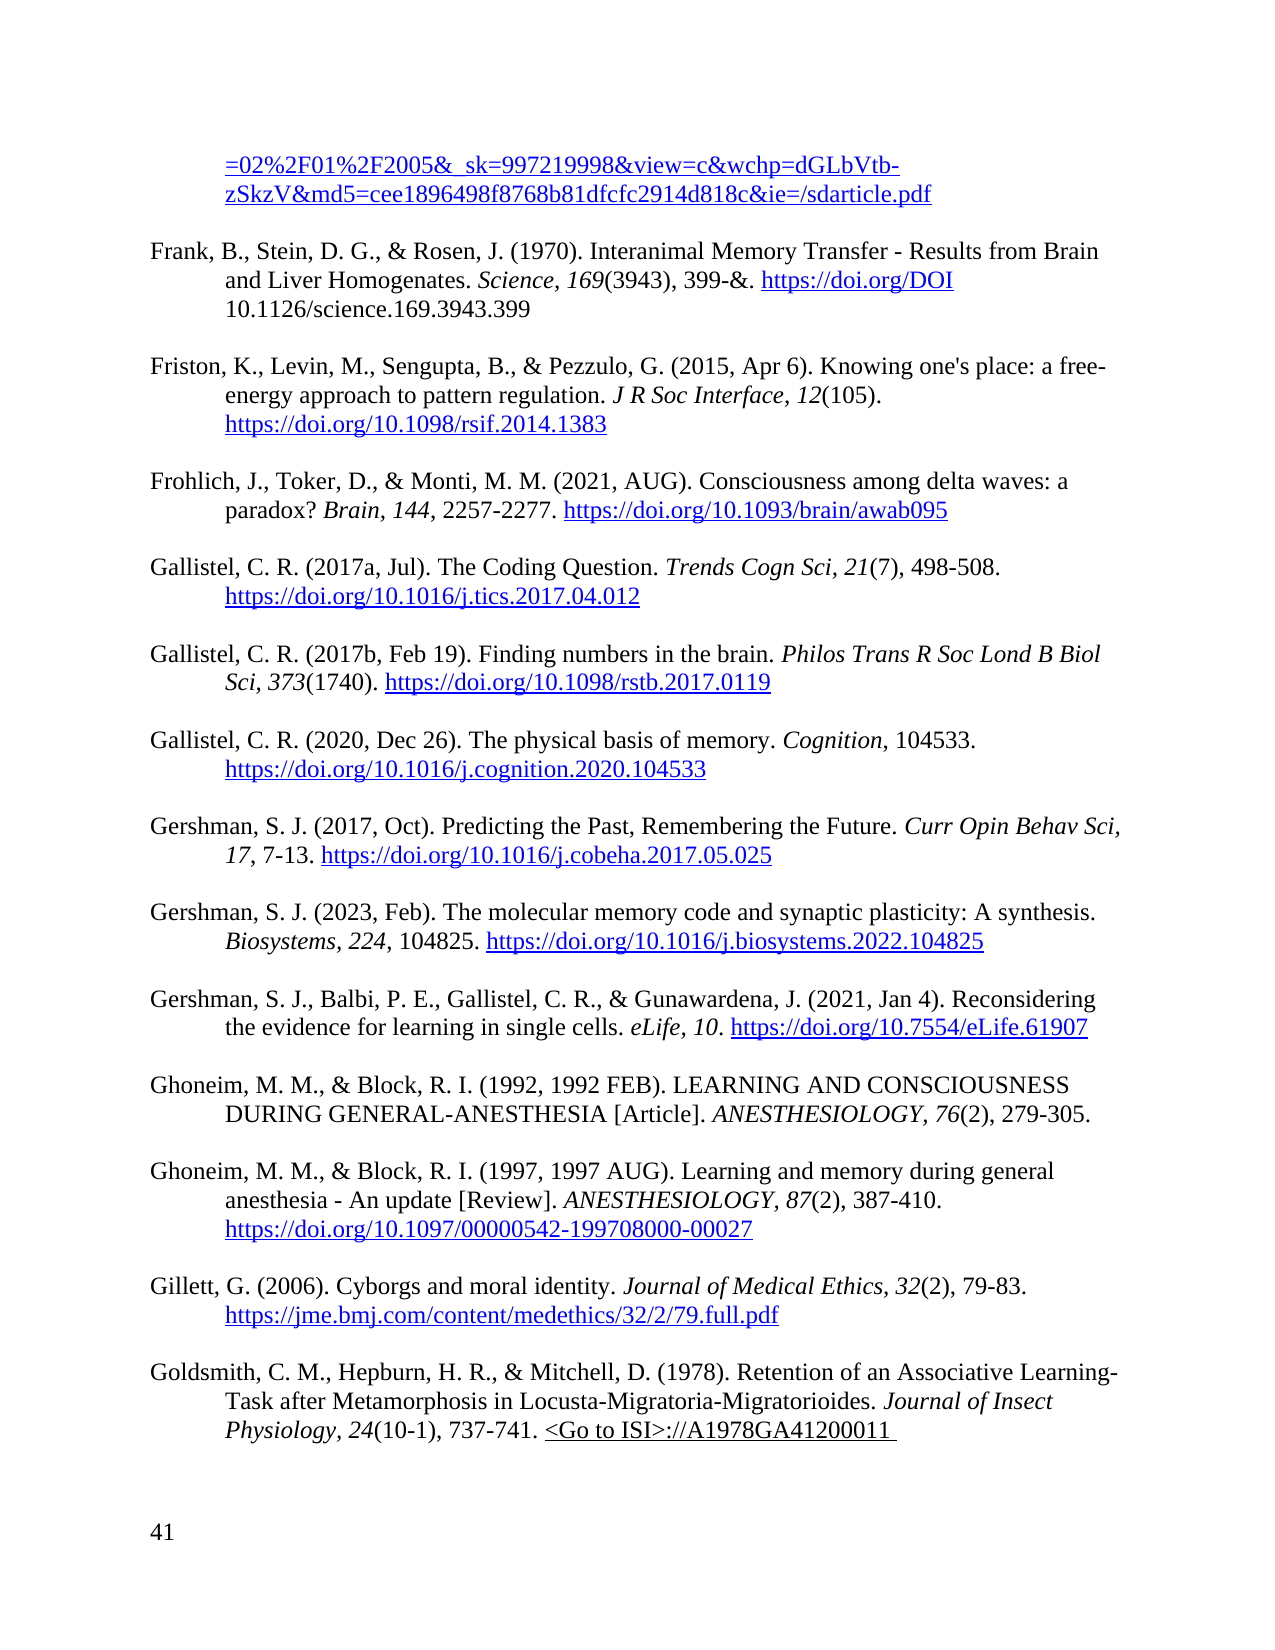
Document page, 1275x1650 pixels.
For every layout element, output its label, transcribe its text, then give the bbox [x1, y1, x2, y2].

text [150, 150, 1125, 207]
text Ghoneim, M. M., & Block, R. I. (1992, 1992 FEB). LEARNING AND CONSCIOUSNESS DURING GENERAL-ANESTHESIA [Article]. ANESTHESIOLOGY, 76(2), 279-305. [150, 1070, 1125, 1127]
text Gershman, S. J., Balbi, P. E., Gallistel, C. R., & Gunawardena, J. (2021, Jan 4). Reconsidering the evidence for learning in single cells. eLife, 10. https://doi.org/10.7554/eLife.61907 [150, 984, 1125, 1041]
text Goldsmith, C. M., Hepburn, H. R., & Mitchell, D. (1978). Retention of an Associative Learning-Task after Metamorphosis in Locusta-Migratoria-Migratorioides. Journal of Insect Physiology, 24(10-1), 737-741. <Go to ISI>://A1978GA41200011 [150, 1357, 1125, 1444]
text Ghoneim, M. M., & Block, R. I. (1997, 1997 AUG). Learning and memory during general anesthesia - An update [Review]. ANESTHESIOLOGY, 87(2), 387-410. https://doi.org/10.1097/00000542-199708000-00027 [150, 1156, 1125, 1242]
text Gershman, S. J. (2017, Oct). Predicting the Past, Remembering the Future. Curr Opin Behav Sci, 17, 7-13. https://doi.org/10.1016/j.cobeha.2017.05.025 [150, 811, 1125, 869]
text Frank, B., Stein, D. G., & Rosen, J. (1970). Interanimal Memory Transfer - Results from Brain and Liver Homogenates. Science, 169(3943), 399-&. https://doi.org/DOI 10.1126/science.169.3943.399 [150, 236, 1125, 322]
text Gallistel, C. R. (2020, Dec 26). The physical basis of memory. Cognition, 104533. https://doi.org/10.1016/j.cognition.2020.104533 [150, 725, 1125, 782]
text Gillett, G. (2006). Cyborgs and moral identity. Journal of Medical Ethics, 32(2), 79-83. https://jme.bmj.com/content/medethics/32/2/79.full.pdf [150, 1271, 1125, 1329]
text Gallistel, C. R. (2017a, Jul). The Coding Question. Trends Cogn Sci, 21(7), 498-508. https://doi.org/10.1016/j.tics.2017.04.012 [150, 552, 1125, 610]
text Friston, K., Levin, M., Sengupta, B., & Pezzulo, G. (2015, Apr 6). Knowing one's place: a free-energy approach to pattern regulation. J R Soc Interface, 12(105). https://doi.org/10.1098/rsif.2014.1383 [150, 351, 1125, 437]
text Frohlich, J., Toker, D., & Monti, M. M. (2021, AUG). Consciousness among delta waves: a paradox? Brain, 144, 2257-2277. https://doi.org/10.1093/brain/awab095 [150, 466, 1125, 524]
text Gallistel, C. R. (2017b, Feb 19). Finding numbers in the brain. Philos Trans R Soc Lond B Biol Sci, 373(1740). https://doi.org/10.1098/rstb.2017.0119 [150, 639, 1125, 696]
text Gershman, S. J. (2023, Feb). The molecular memory code and synaptic plasticity: A synthesis. Biosystems, 224, 104825. https://doi.org/10.1016/j.biosystems.2022.104825 [150, 897, 1125, 955]
